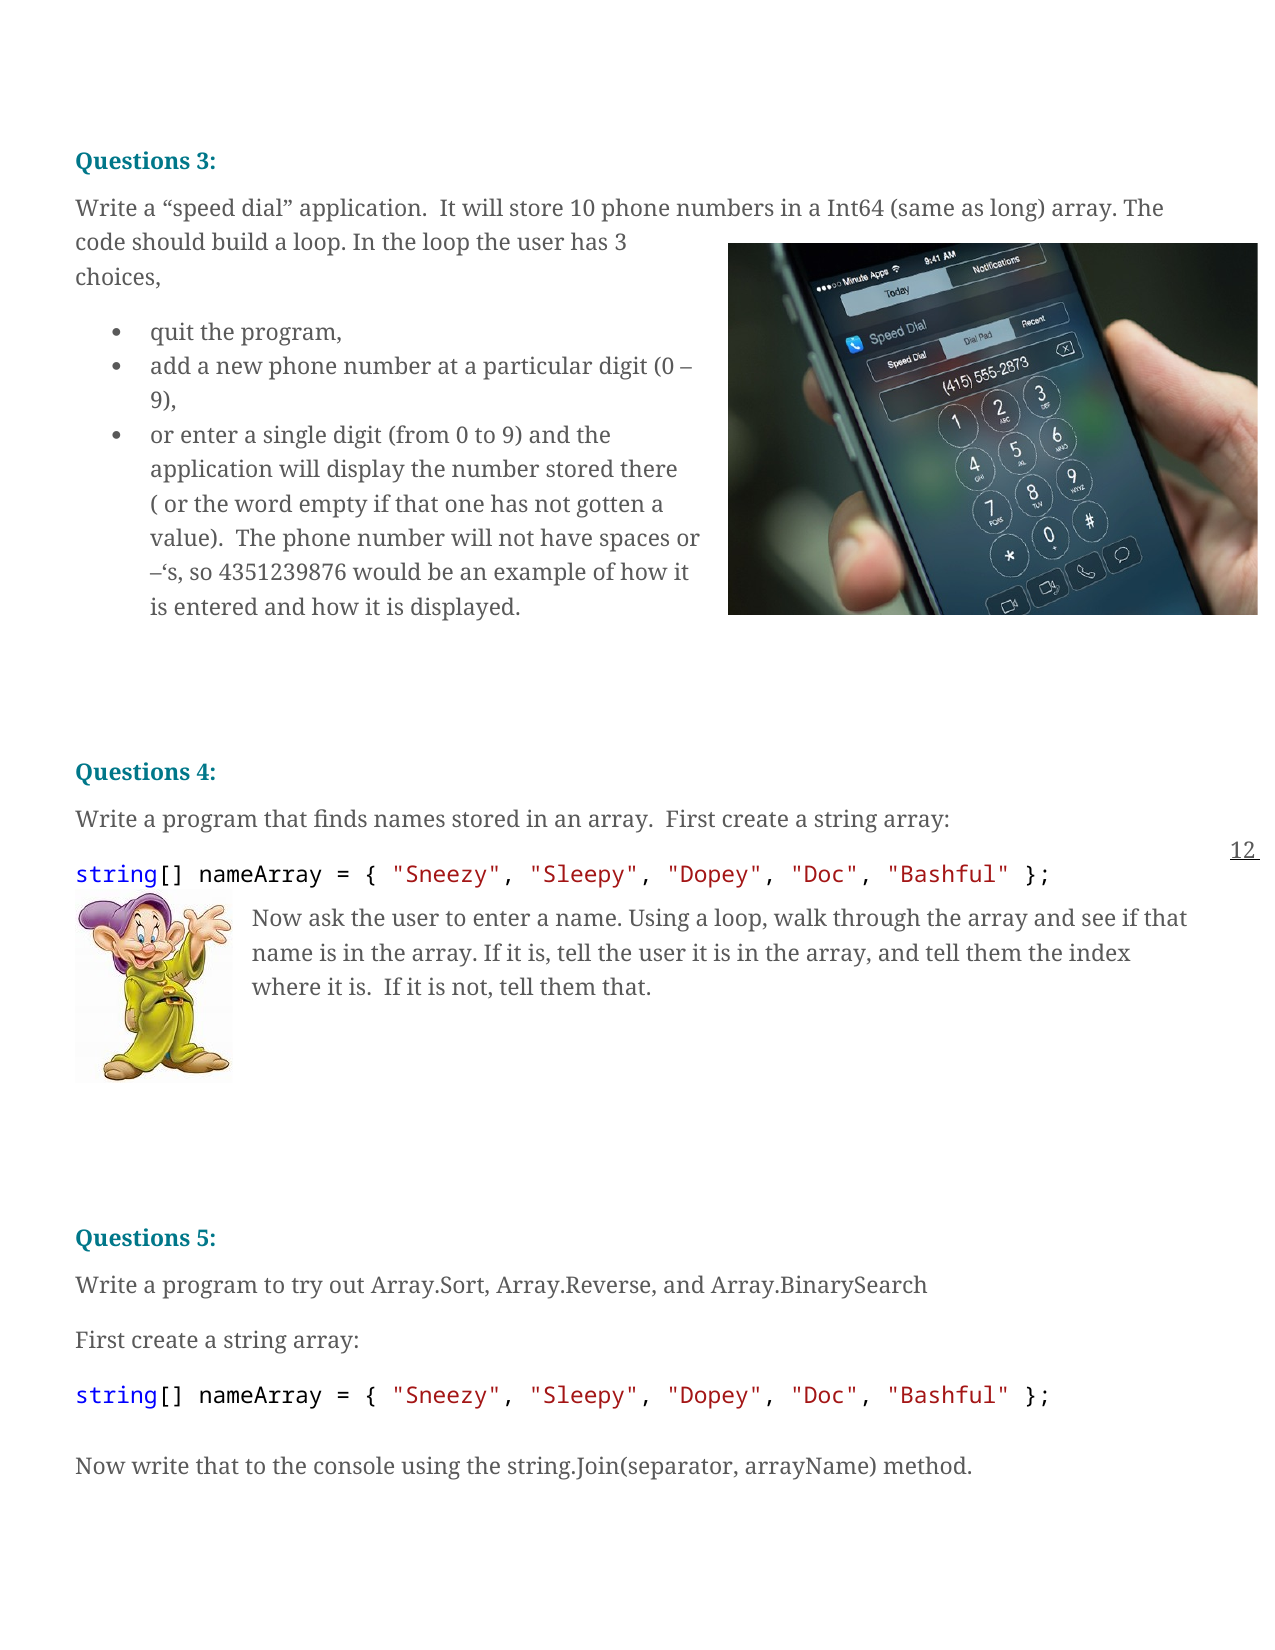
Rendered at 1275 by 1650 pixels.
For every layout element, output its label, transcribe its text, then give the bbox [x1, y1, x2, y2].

text Write a program to try out Array.Sort, Array.Reverse, and Array.BinarySearch [75, 1269, 1200, 1300]
text Now ask the user to enter a name. Using a loop, walk through the array and see if that name is in the array. If it is, tell the user it is in the array, and tell them the index where it is. If it is not, tell them that. [233, 902, 1200, 1002]
subtitle Questions 4: [75, 756, 1200, 787]
text Write a “speed dial” application. It will store 10 phone numbers in a Int64 (same as long) array. The code should build a loop. In the loop the user has 3 choices, [75, 192, 1200, 292]
subtitle Questions 5: [75, 1222, 1200, 1253]
text Write a program that finds names stored in an array. First create a string array: [75, 803, 1200, 834]
text Now write that to the console using the string.Join(separator, arrayName) method. [75, 1450, 1200, 1481]
list or enter a single digit (from 0 to 9) and the application will display the number stored there ( or the word empty if that one has not gotten a value). The phone number will not have spaces or –‘s, so 4351239876 would be an example of how it is entered and how it is displayed. [112, 419, 1200, 622]
list quit the program, [112, 316, 728, 347]
list add a new phone number at a particular digit (0 – 9), [112, 350, 728, 416]
subtitle Questions 3: [75, 145, 1200, 176]
text string[] nameArray = { "Sneezy", "Sleepy", "Dopey", "Doc", "Bashful" }; [75, 858, 1200, 889]
picture [728, 243, 1258, 615]
picture [75, 889, 233, 1083]
text string[] nameArray = { "Sneezy", "Sleepy", "Dopey", "Doc", "Bashful" }; [75, 1379, 1200, 1410]
text First create a string array: [75, 1324, 1200, 1355]
